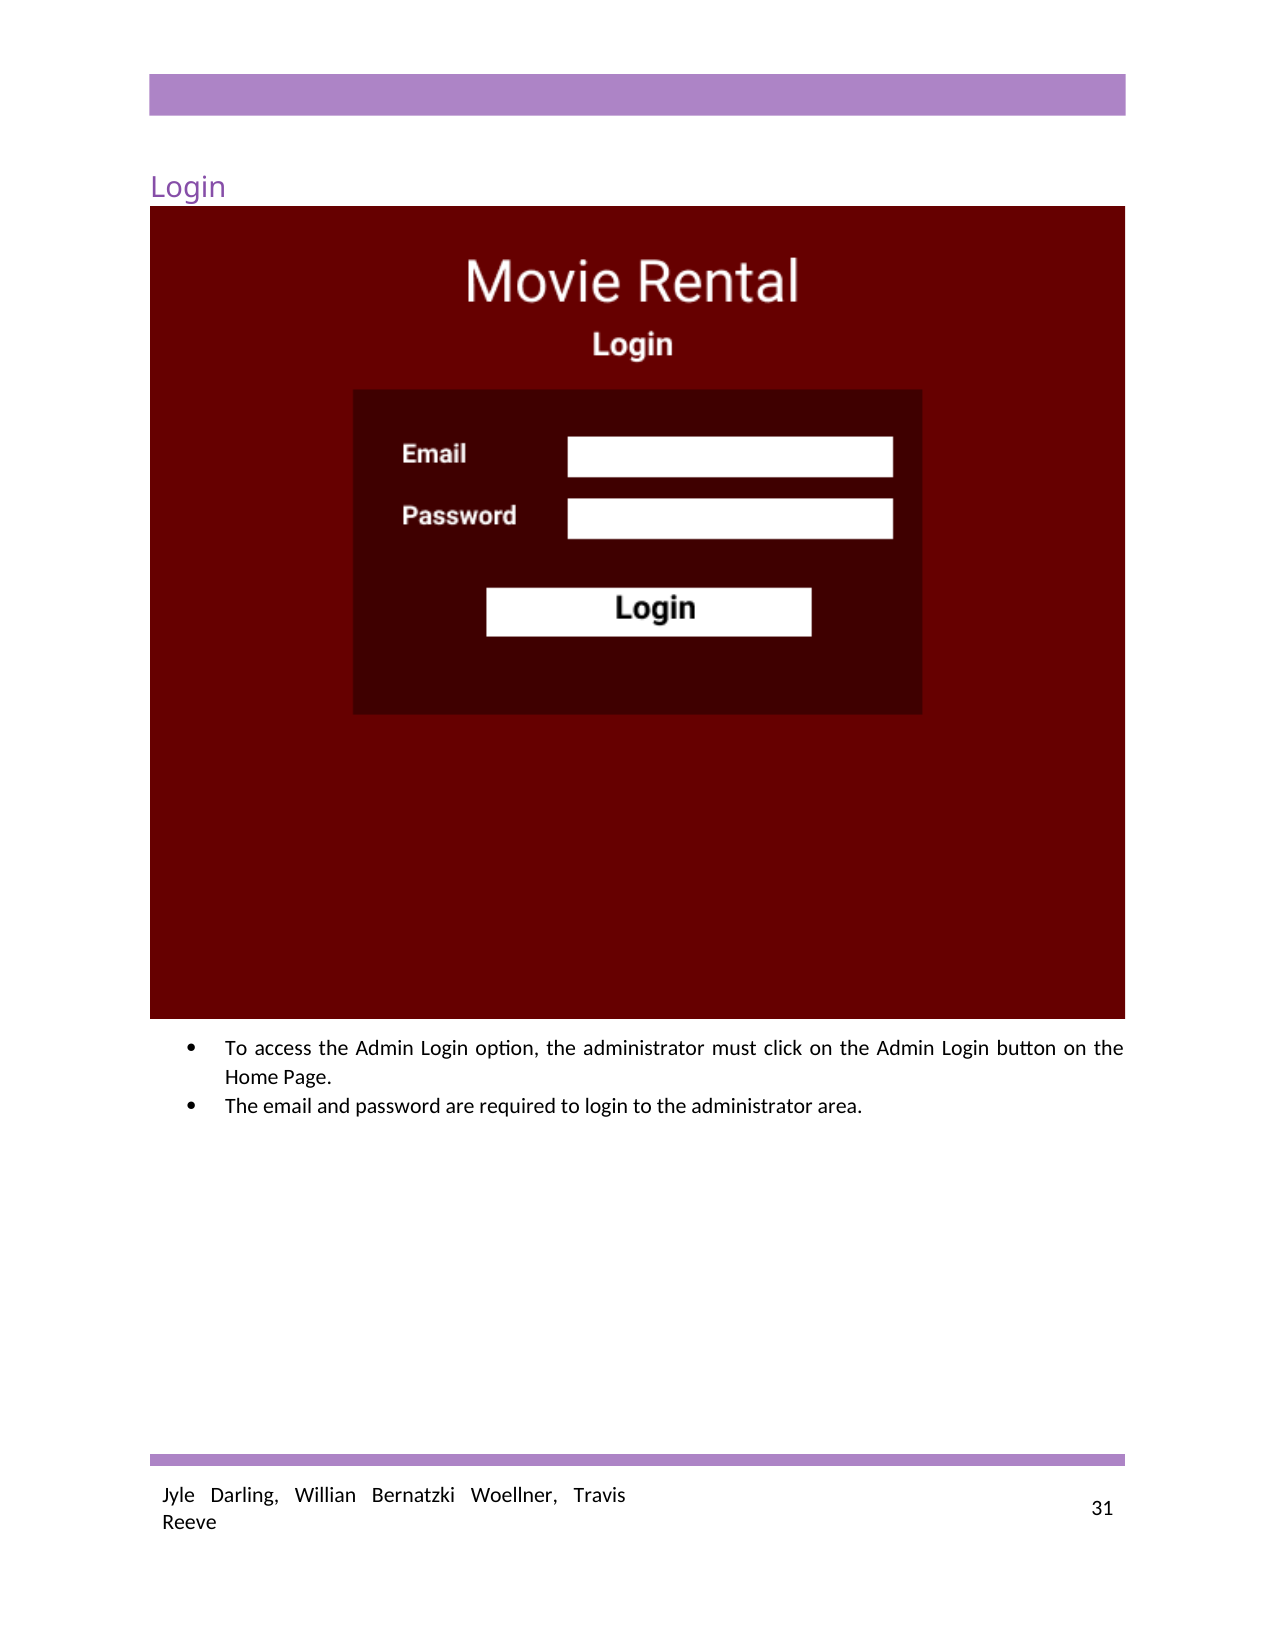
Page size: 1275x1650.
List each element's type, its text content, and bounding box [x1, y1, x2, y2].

list To access the Admin Login option, the administrator must click on the Admin Login button on the Home Page. [187, 1034, 1125, 1090]
text Login [150, 167, 1125, 206]
picture [150, 206, 1125, 1019]
list The email and password are required to login to the administrator area. [187, 1092, 1125, 1119]
